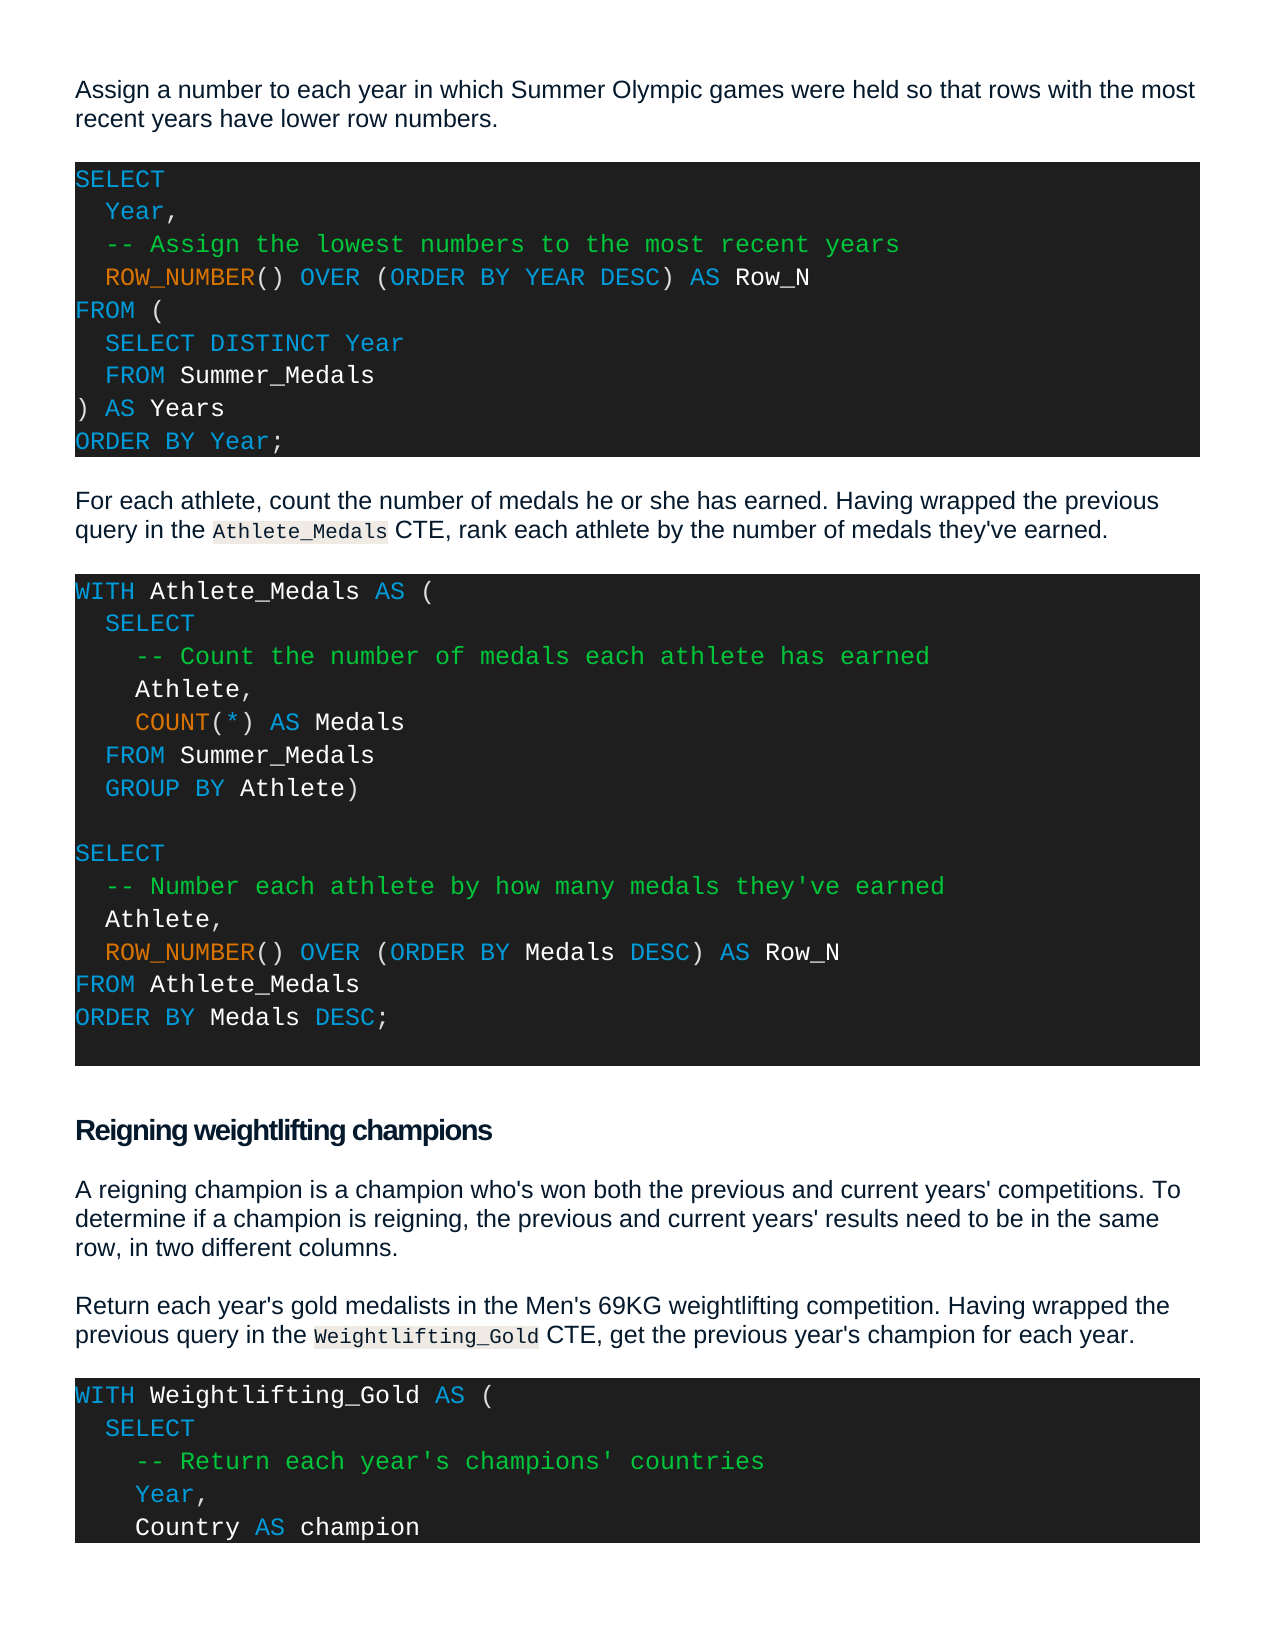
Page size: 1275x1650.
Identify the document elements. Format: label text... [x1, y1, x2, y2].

text FROM ( [75, 293, 1200, 326]
text ) AS Years [75, 391, 1200, 424]
text FROM Summer_Medals [75, 738, 1200, 771]
text For each athlete, count the number of medals he or she has earned. Having wrapped the previous query in the Athlete_Medals CTE, rank each athlete by the number of medals they've earned. [75, 486, 1200, 544]
text SELECT [75, 607, 1200, 639]
text A reigning champion is a champion who's won both the previous and current years' competitions. To determine if a champion is reigning, the previous and current years' results need to be in the same row, in two different columns. [75, 1176, 1200, 1262]
text Assign a number to each year in which Summer Olympic games were held so that rows with the most recent years have lower row numbers. [75, 75, 1200, 132]
text -- Number each athlete by how many medals they've earned [75, 869, 1200, 902]
text WITH Weightlifting_Gold AS ( [75, 1378, 1200, 1411]
text Return each year's gold medalists in the Men's 69KG weightlifting competition. Having wrapped the previous query in the Weightlifting_Gold CTE, get the previous year's champion for each year. [75, 1291, 1200, 1349]
text SELECT [75, 162, 1200, 194]
text SELECT DISTINCT Year [75, 326, 1200, 358]
text Year, [75, 194, 1200, 227]
text COUNT(*) AS Medals [75, 705, 1200, 738]
text FROM Athlete_Medals [75, 967, 1200, 1000]
text -- Assign the lowest numbers to the most recent years [75, 227, 1200, 260]
text WITH Athlete_Medals AS ( [75, 574, 1200, 607]
text ROW_NUMBER() OVER (ORDER BY Medals DESC) AS Row_N [75, 935, 1200, 967]
text FROM Summer_Medals [75, 358, 1200, 391]
text ROW_NUMBER() OVER (ORDER BY YEAR DESC) AS Row_N [75, 260, 1200, 293]
text Athlete, [75, 672, 1200, 705]
text Country AS champion [75, 1510, 1200, 1543]
text Athlete, [75, 902, 1200, 935]
text ORDER BY Medals DESC; [75, 1000, 1200, 1033]
text SELECT [75, 1411, 1200, 1444]
text GROUP BY Athlete) [75, 771, 1200, 803]
text Reigning weightlifting champions [75, 1113, 1200, 1146]
text SELECT [75, 836, 1200, 869]
text Year, [75, 1477, 1200, 1510]
text -- Count the number of medals each athlete has earned [75, 639, 1200, 672]
text -- Return each year's champions' countries [75, 1444, 1200, 1477]
text ORDER BY Year; [75, 424, 1200, 457]
